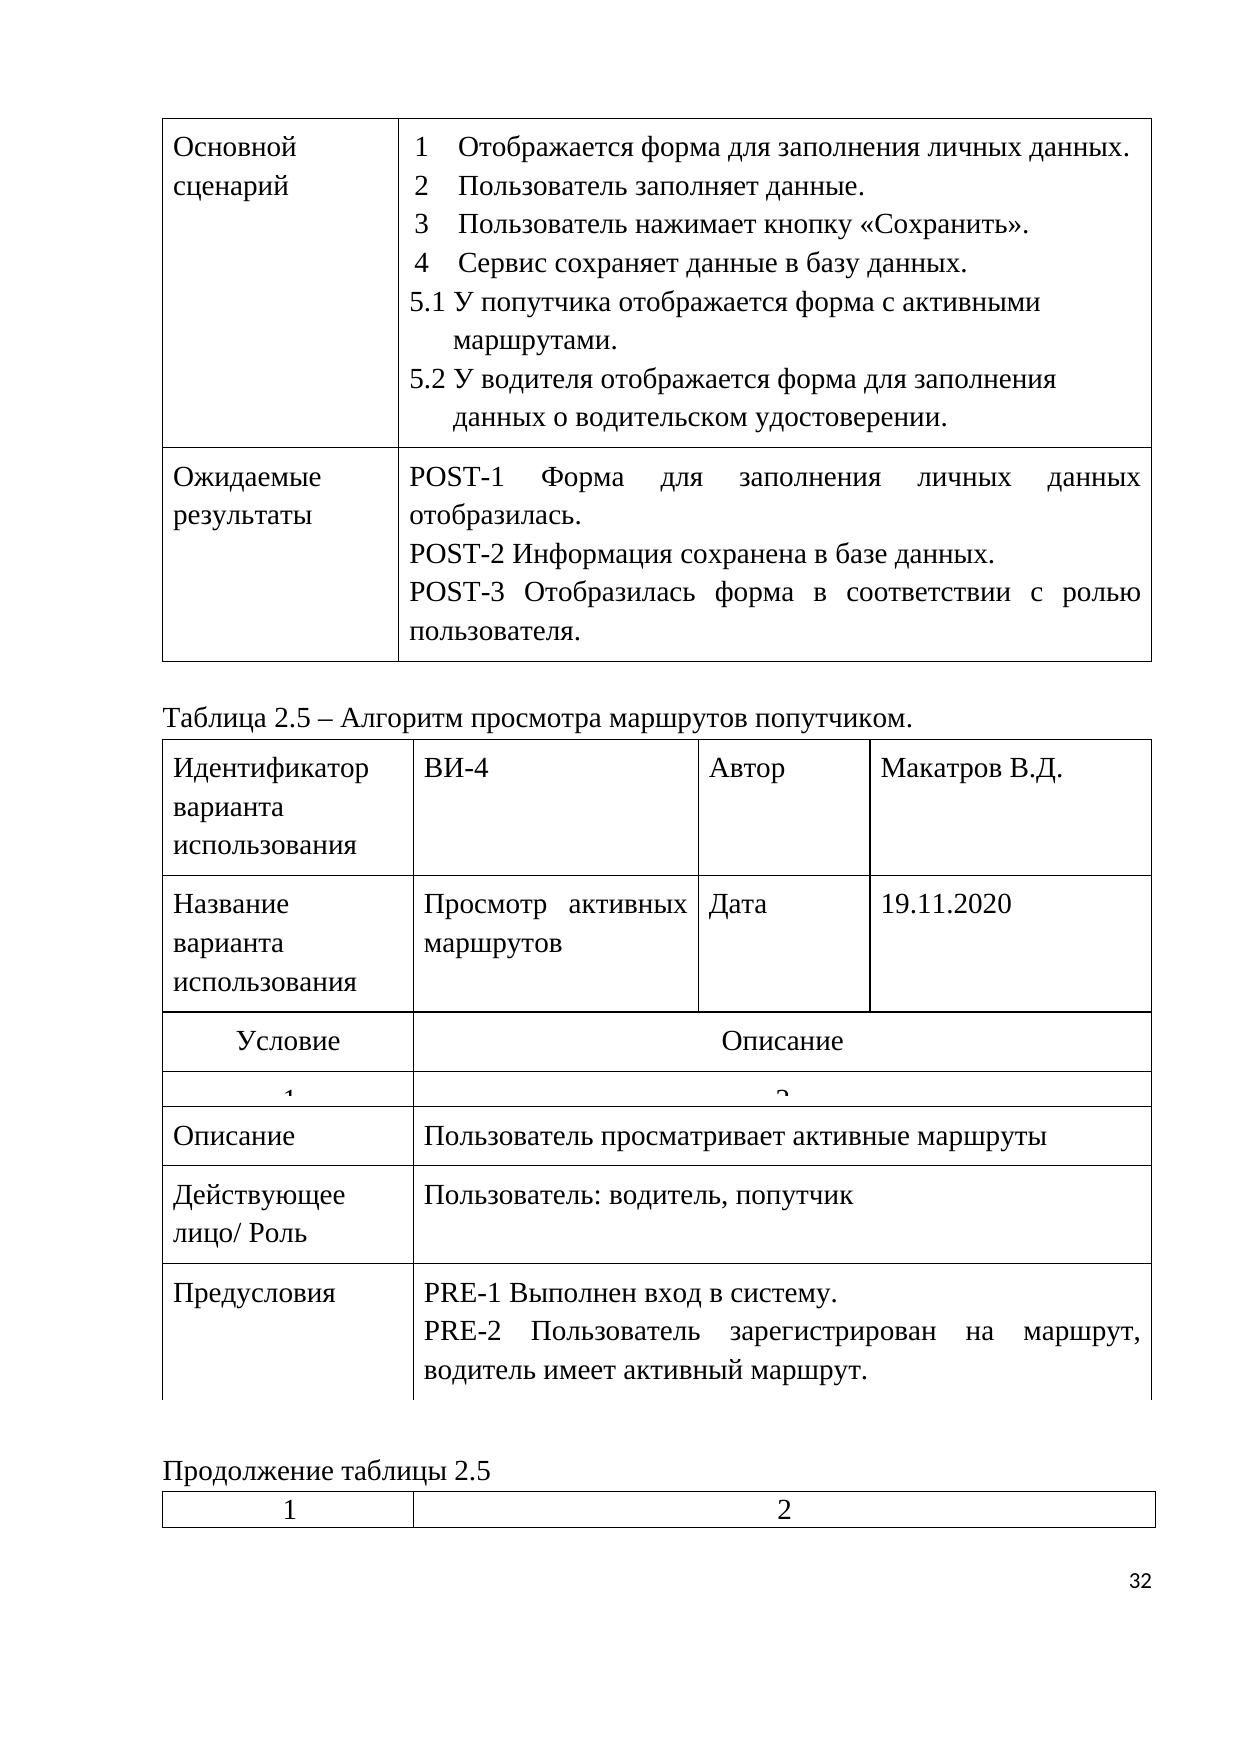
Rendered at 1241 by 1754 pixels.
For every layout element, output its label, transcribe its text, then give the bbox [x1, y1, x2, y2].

table_cell Описание [163, 1107, 413, 1165]
table_cell 19.11.2020 [871, 876, 1151, 1011]
text Таблица 2.5 – Алгоритм просмотра маршрутов попутчиком. [162, 700, 1152, 734]
table_cell 2 3 [414, 1072, 1151, 1106]
table_cell 1 [163, 1072, 413, 1106]
table_cell Описание [414, 1013, 1151, 1071]
table_cell Пользователь: водитель, попутчик [414, 1166, 1151, 1263]
text Продолжение таблицы 2.5 [162, 1453, 1152, 1486]
table_header 1 [163, 1492, 413, 1527]
table_cell POST-1 Форма для заполнения личных данных отобразилась. POST-2 Информация сохранена в базе данных. POST-3 Отобразилась форма в соответствии с ролью пользователя. [399, 448, 1151, 661]
table_header ВИ-4 [414, 740, 698, 875]
table_header Автор [699, 740, 869, 875]
table_cell Предусловия [163, 1264, 413, 1399]
table_cell Просмотр активных маршрутов [414, 876, 698, 1011]
table_cell Условие [163, 1013, 413, 1071]
table_header Идентификатор варианта использования [163, 740, 413, 875]
table_cell PRE-1 Выполнен вход в систему. PRE-2 Пользователь зарегистрирован на маршрут, водитель имеет активный маршрут. [414, 1264, 1151, 1399]
table_header Макатров В.Д. [871, 740, 1151, 875]
table_cell Дата [699, 876, 869, 1011]
table_cell Отображается форма для заполнения личных данных. Пользователь заполняет данные. Пользователь нажимает кнопку «Сохранить». Сервис сохраняет данные в базу данных. У попутчика отображается форма с активными маршрутами. У водителя отображается форма для заполнения данных о водительском удостоверении. [399, 119, 1151, 447]
table_cell Основной сценарий [163, 119, 398, 447]
table_cell Ожидаемые результаты [163, 448, 398, 661]
table_cell Название варианта использования [163, 876, 413, 1011]
table_header 2 3 [414, 1492, 1155, 1527]
table_cell Пользователь просматривает активные маршруты [414, 1107, 1151, 1165]
table_cell Действующее лицо/ Роль [163, 1166, 413, 1263]
